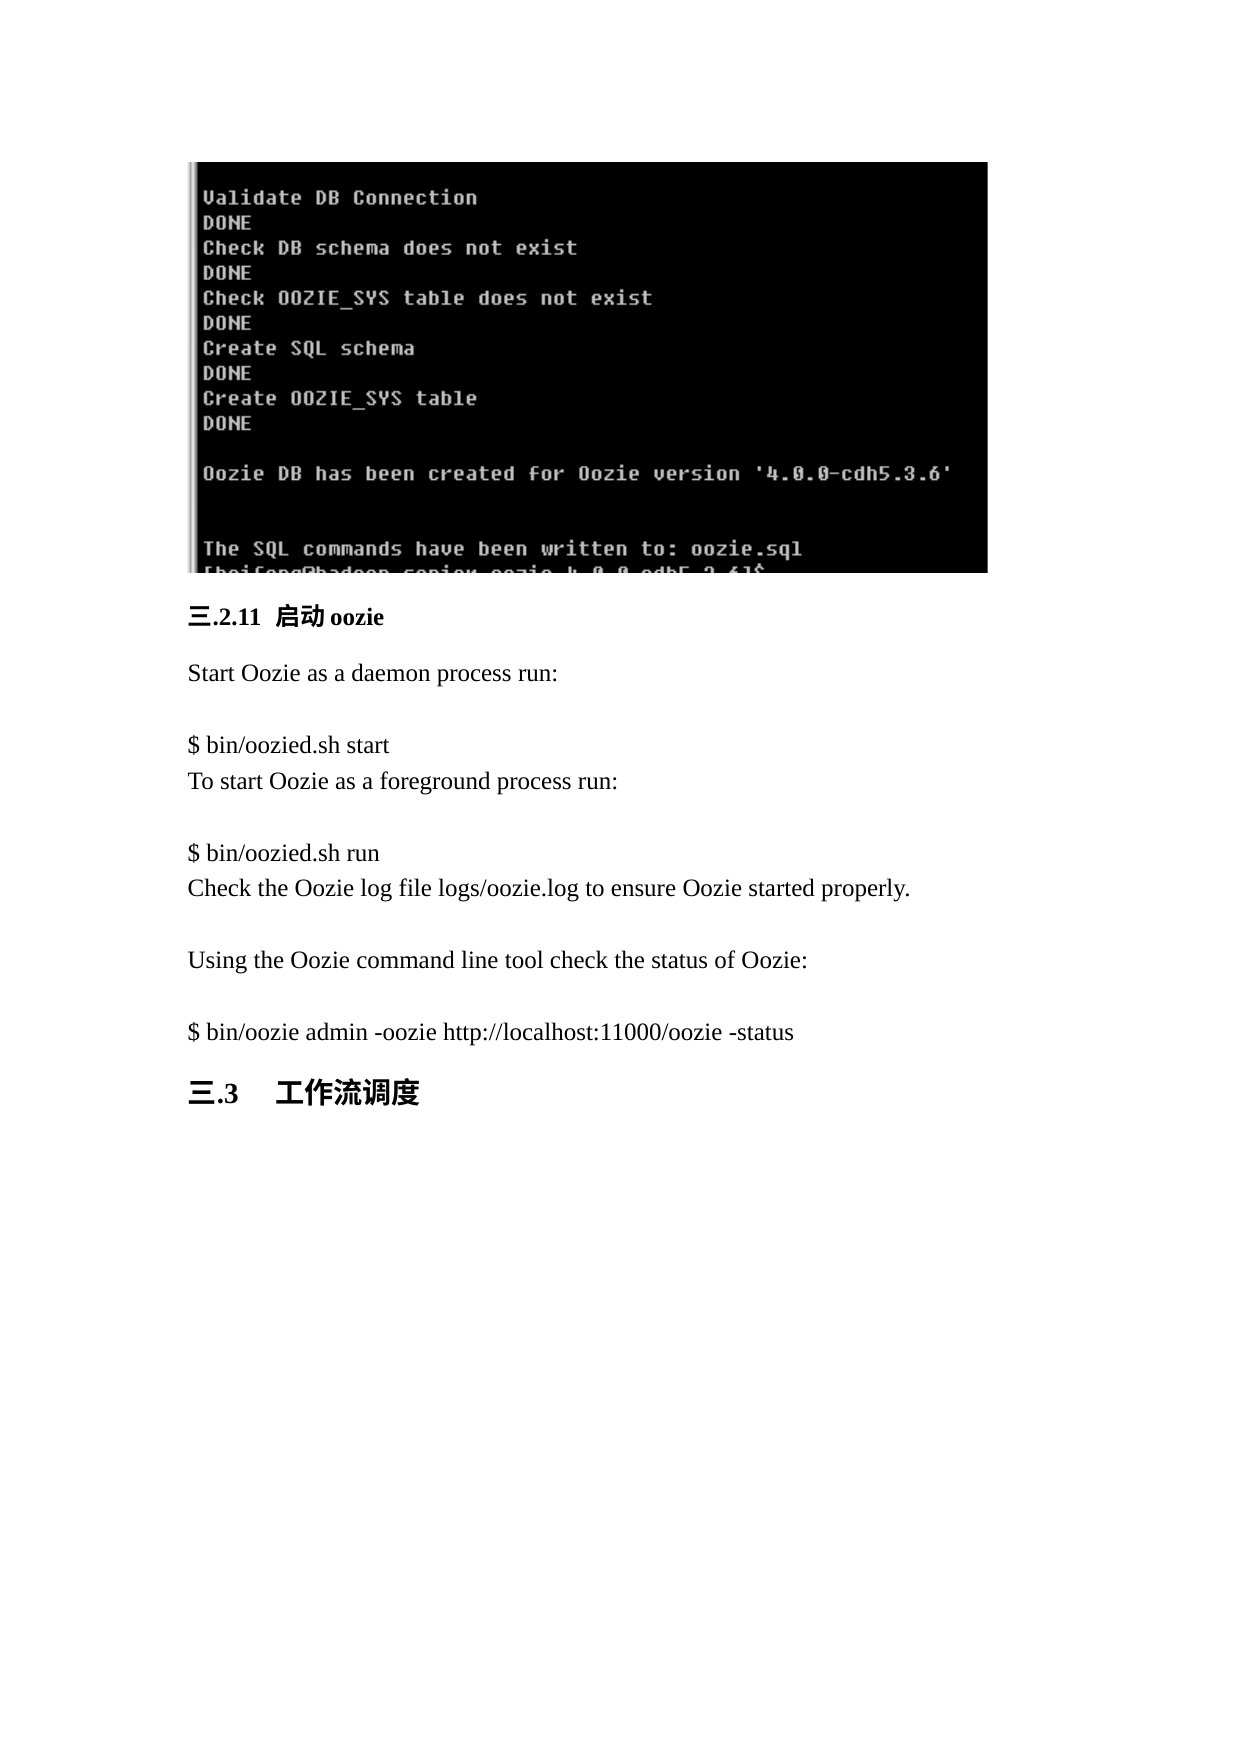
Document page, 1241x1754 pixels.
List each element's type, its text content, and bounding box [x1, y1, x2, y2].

text Check the Oozie log file logs/oozie.log to ensure Oozie started properly. [187, 873, 1053, 902]
subtitle 启动oozie [187, 596, 1053, 633]
text To start Oozie as a foreground process run: [187, 766, 1053, 794]
text $ bin/oozie admin -oozie http://localhost:11000/oozie -status [187, 1017, 1053, 1046]
subtitle 工作流调度 [187, 1069, 1053, 1112]
text Using the Oozie command line tool check the status of Oozie: [187, 945, 1053, 974]
text Start Oozie as a daemon process run: [187, 658, 1053, 687]
text $ bin/oozied.sh start [187, 730, 1053, 758]
picture [187, 162, 988, 573]
text $ bin/oozied.sh run [187, 838, 1053, 866]
